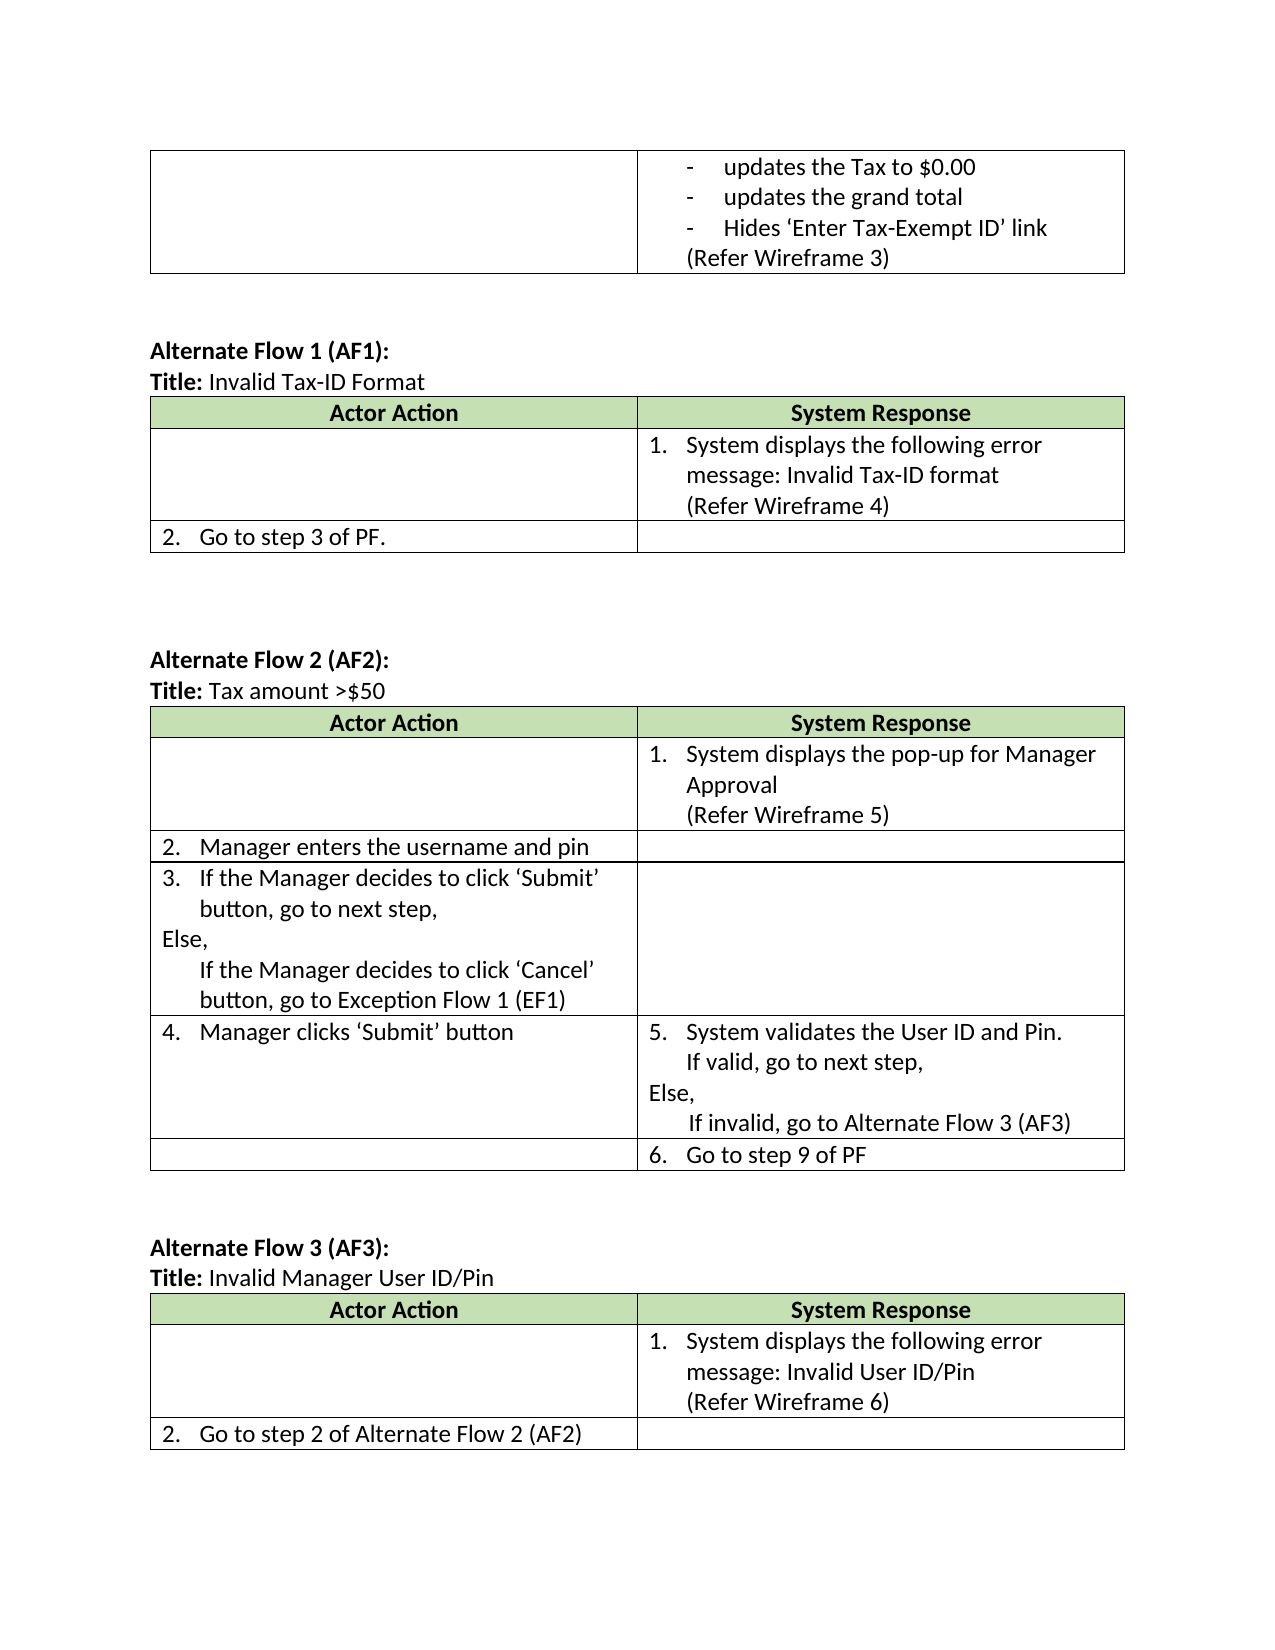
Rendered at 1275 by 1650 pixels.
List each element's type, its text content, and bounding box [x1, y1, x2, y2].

table_cell System validates the User ID and Pin. If valid, go to next step, Else, If invalid, go to Alternate Flow 3 (AF3) [638, 1016, 1124, 1138]
table_header System Response [638, 397, 1124, 428]
table_header Actor Action [151, 1294, 637, 1324]
table_cell [638, 521, 1124, 552]
table_cell If the Manager decides to click ‘Submit’ button, go to next step, Else, If the Manager decides to click ‘Cancel’ button, go to Exception Flow 1 (EF1) [151, 863, 637, 1015]
text Alternate Flow 3 (AF3): [150, 1232, 1125, 1262]
table_cell System displays the pop-up for Manager Approval (Refer Wireframe 5) [638, 738, 1124, 830]
table_cell [151, 429, 637, 520]
table_cell Manager clicks ‘Submit’ button [151, 1016, 637, 1138]
table_cell Go to step 9 of PF [638, 1139, 1124, 1170]
table_header System Response [638, 707, 1124, 737]
table_cell [638, 863, 1124, 1015]
table_cell System displays the following error message: Invalid User ID/Pin (Refer Wireframe 6) [638, 1325, 1124, 1417]
table_cell Go to step 3 of PF. [151, 521, 637, 552]
text Title: Tax amount >$50 [150, 675, 1125, 706]
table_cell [638, 151, 1124, 273]
table_cell System displays the following error message: Invalid Tax-ID format (Refer Wireframe 4) [638, 429, 1124, 520]
table_cell [638, 1418, 1124, 1448]
text Alternate Flow 1 (AF1): [150, 335, 1125, 366]
table_cell [151, 1139, 637, 1170]
table_cell Manager enters the username and pin [151, 831, 637, 861]
table_cell [638, 831, 1124, 861]
text Alternate Flow 2 (AF2): [150, 644, 1125, 675]
table_cell [151, 1325, 637, 1417]
table_header Actor Action [151, 397, 637, 428]
text Title: Invalid Tax-ID Format [150, 366, 1125, 396]
table_cell [151, 738, 637, 830]
table_cell Go to step 2 of Alternate Flow 2 (AF2) [151, 1418, 637, 1448]
table_header System Response [638, 1294, 1124, 1324]
table_cell [151, 151, 637, 273]
table_header Actor Action [151, 707, 637, 737]
text Title: Invalid Manager User ID/Pin [150, 1262, 1125, 1293]
